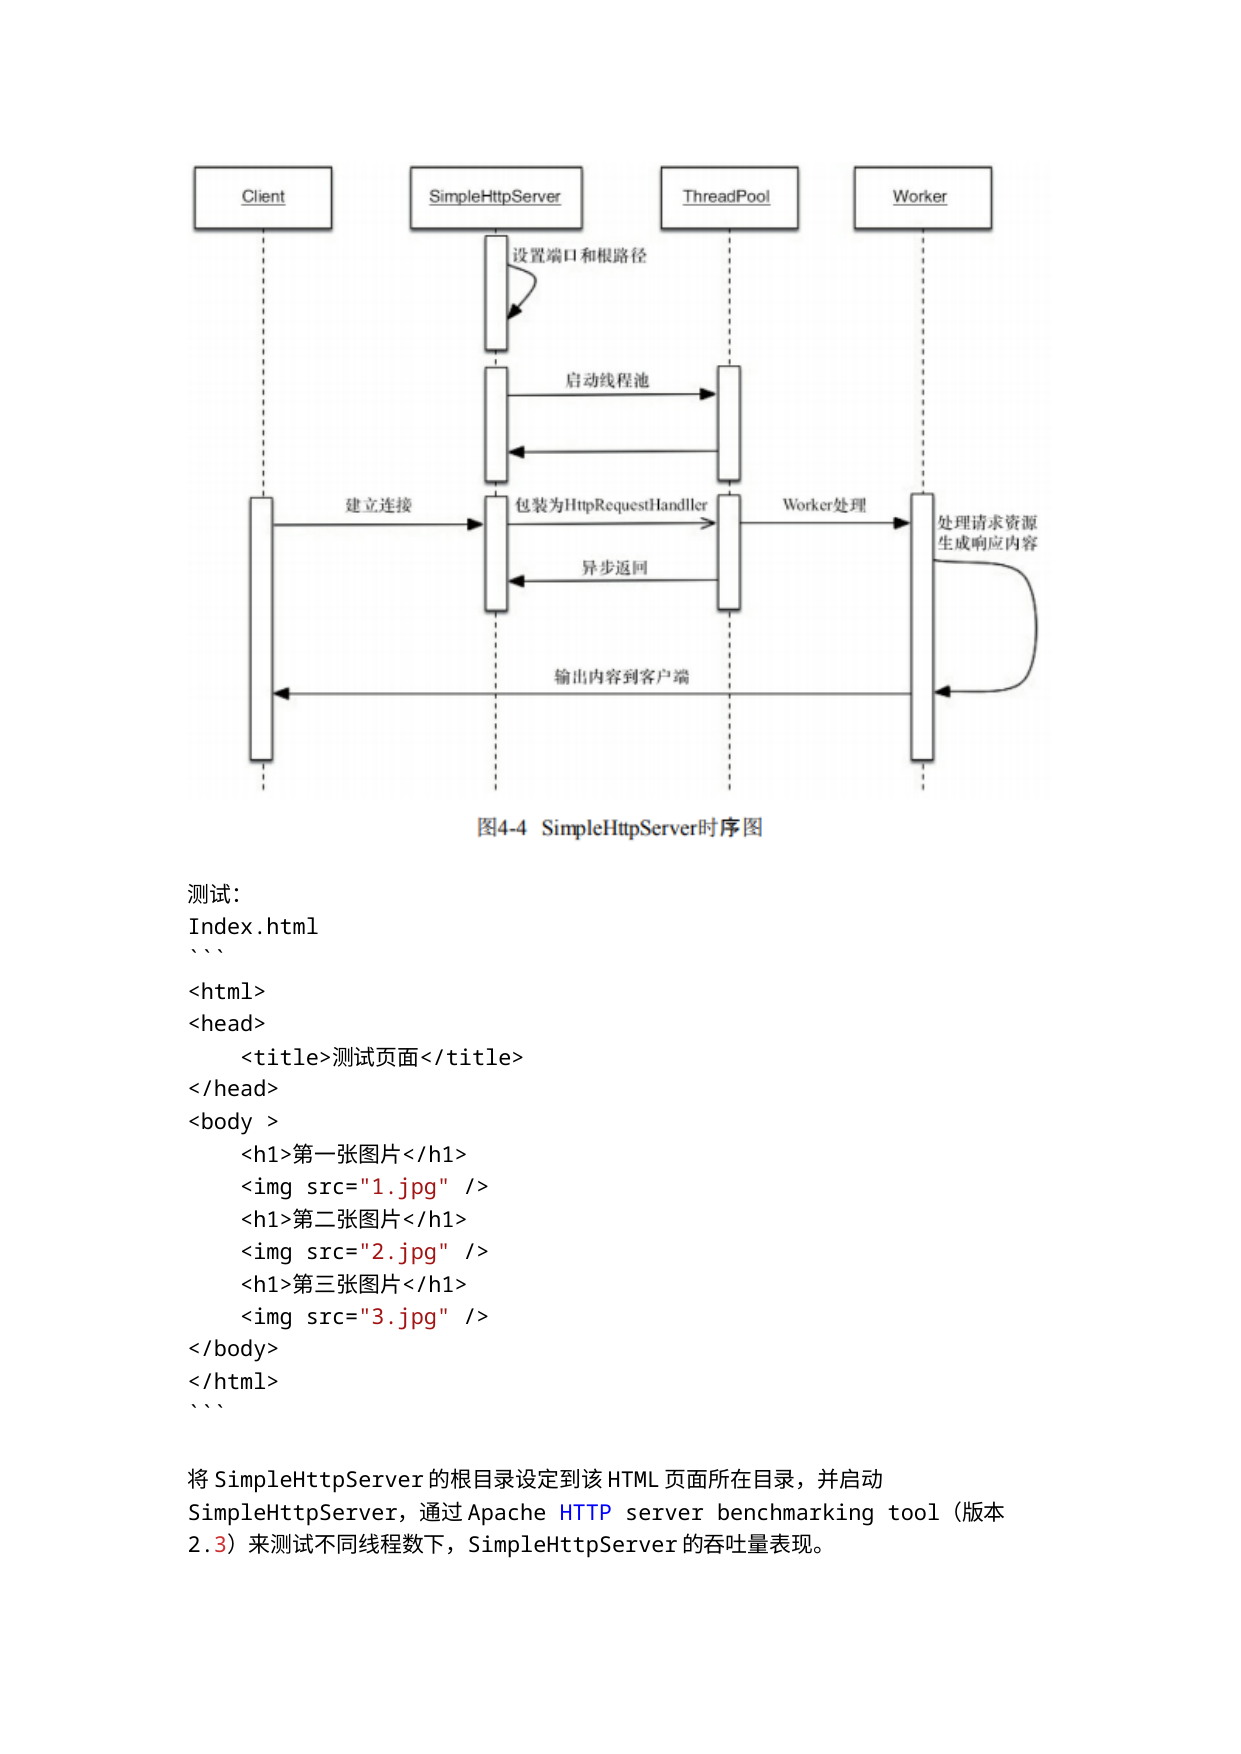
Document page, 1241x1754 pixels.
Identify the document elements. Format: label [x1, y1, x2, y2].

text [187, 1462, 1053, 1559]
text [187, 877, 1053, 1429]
picture [187, 162, 1053, 857]
